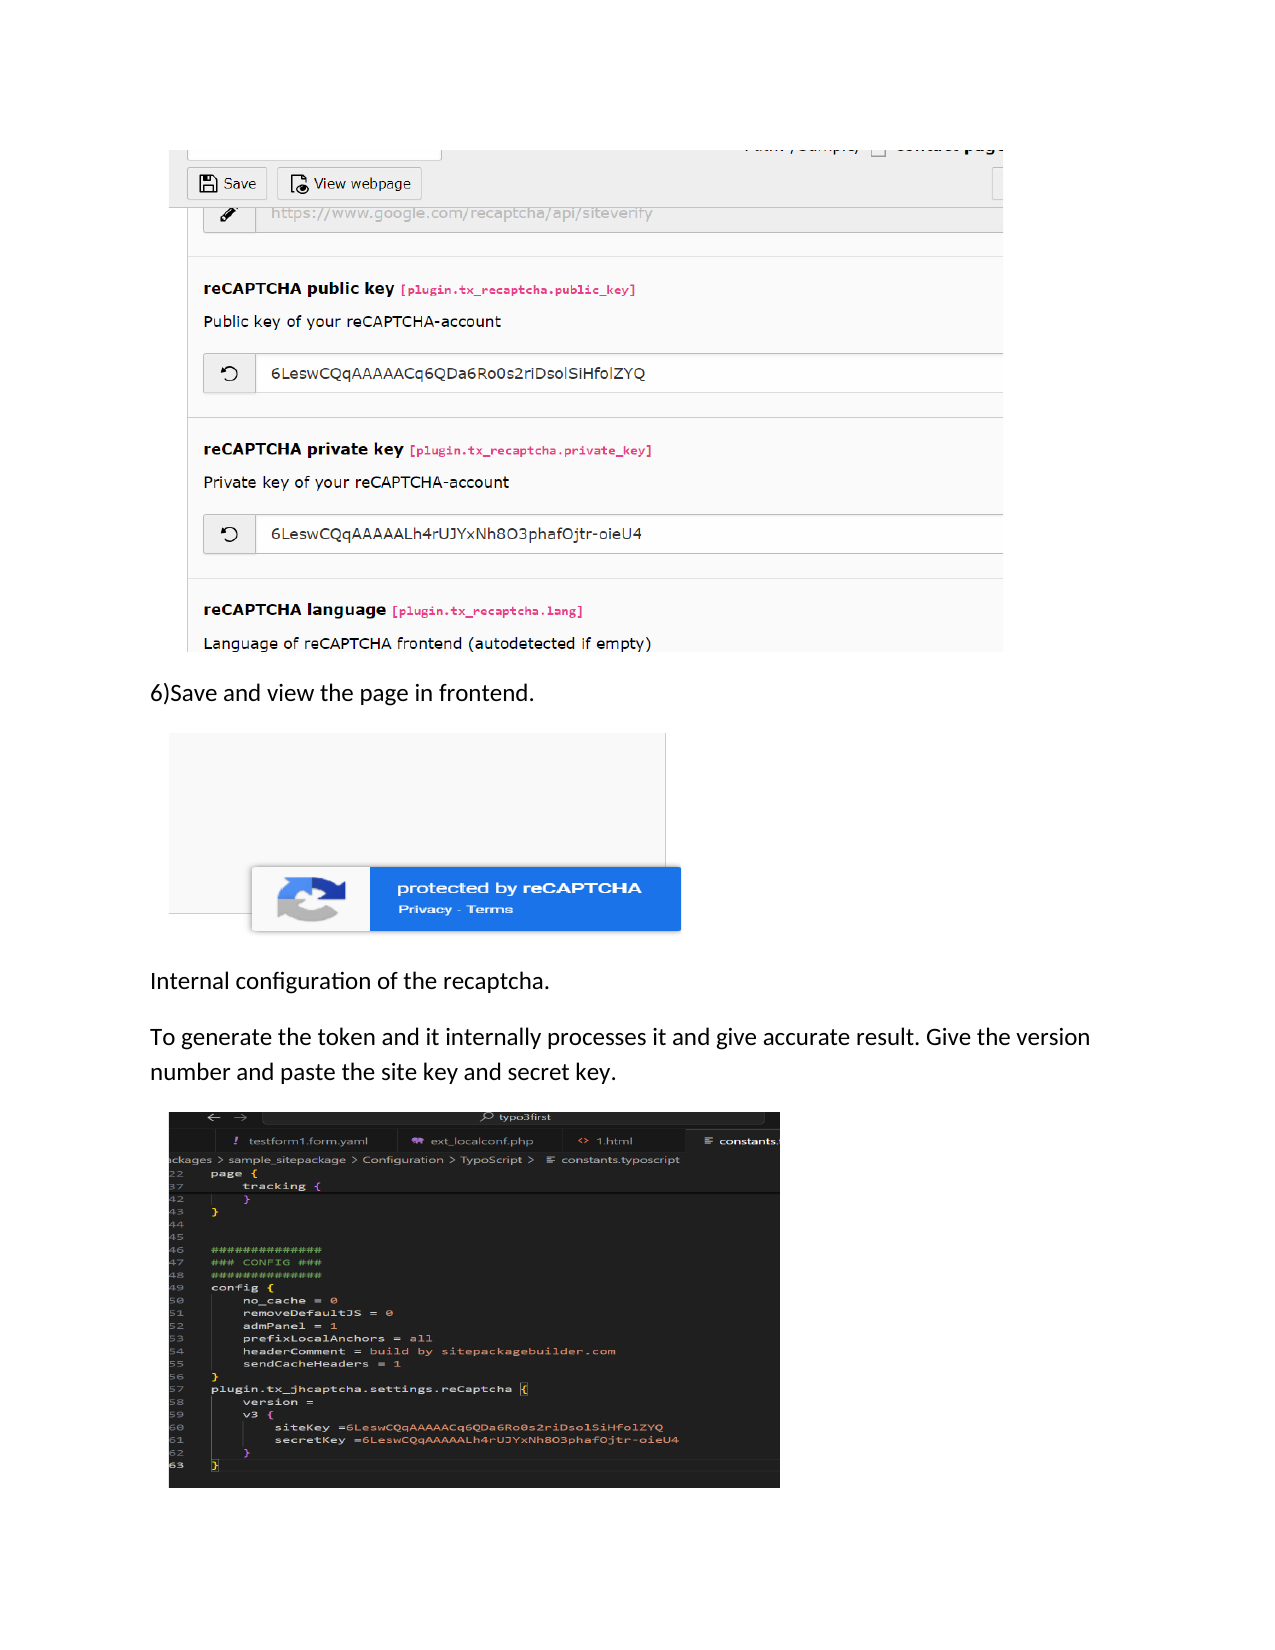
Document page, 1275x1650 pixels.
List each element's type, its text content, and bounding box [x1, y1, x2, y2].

text 6)Save and view the page in frontend. [150, 677, 1125, 708]
text Internal configuration of the recaptcha. [150, 966, 1125, 996]
text To generate the token and it internally processes it and give accurate result. Give the version number and paste the site key and secret key. [150, 1021, 1125, 1087]
